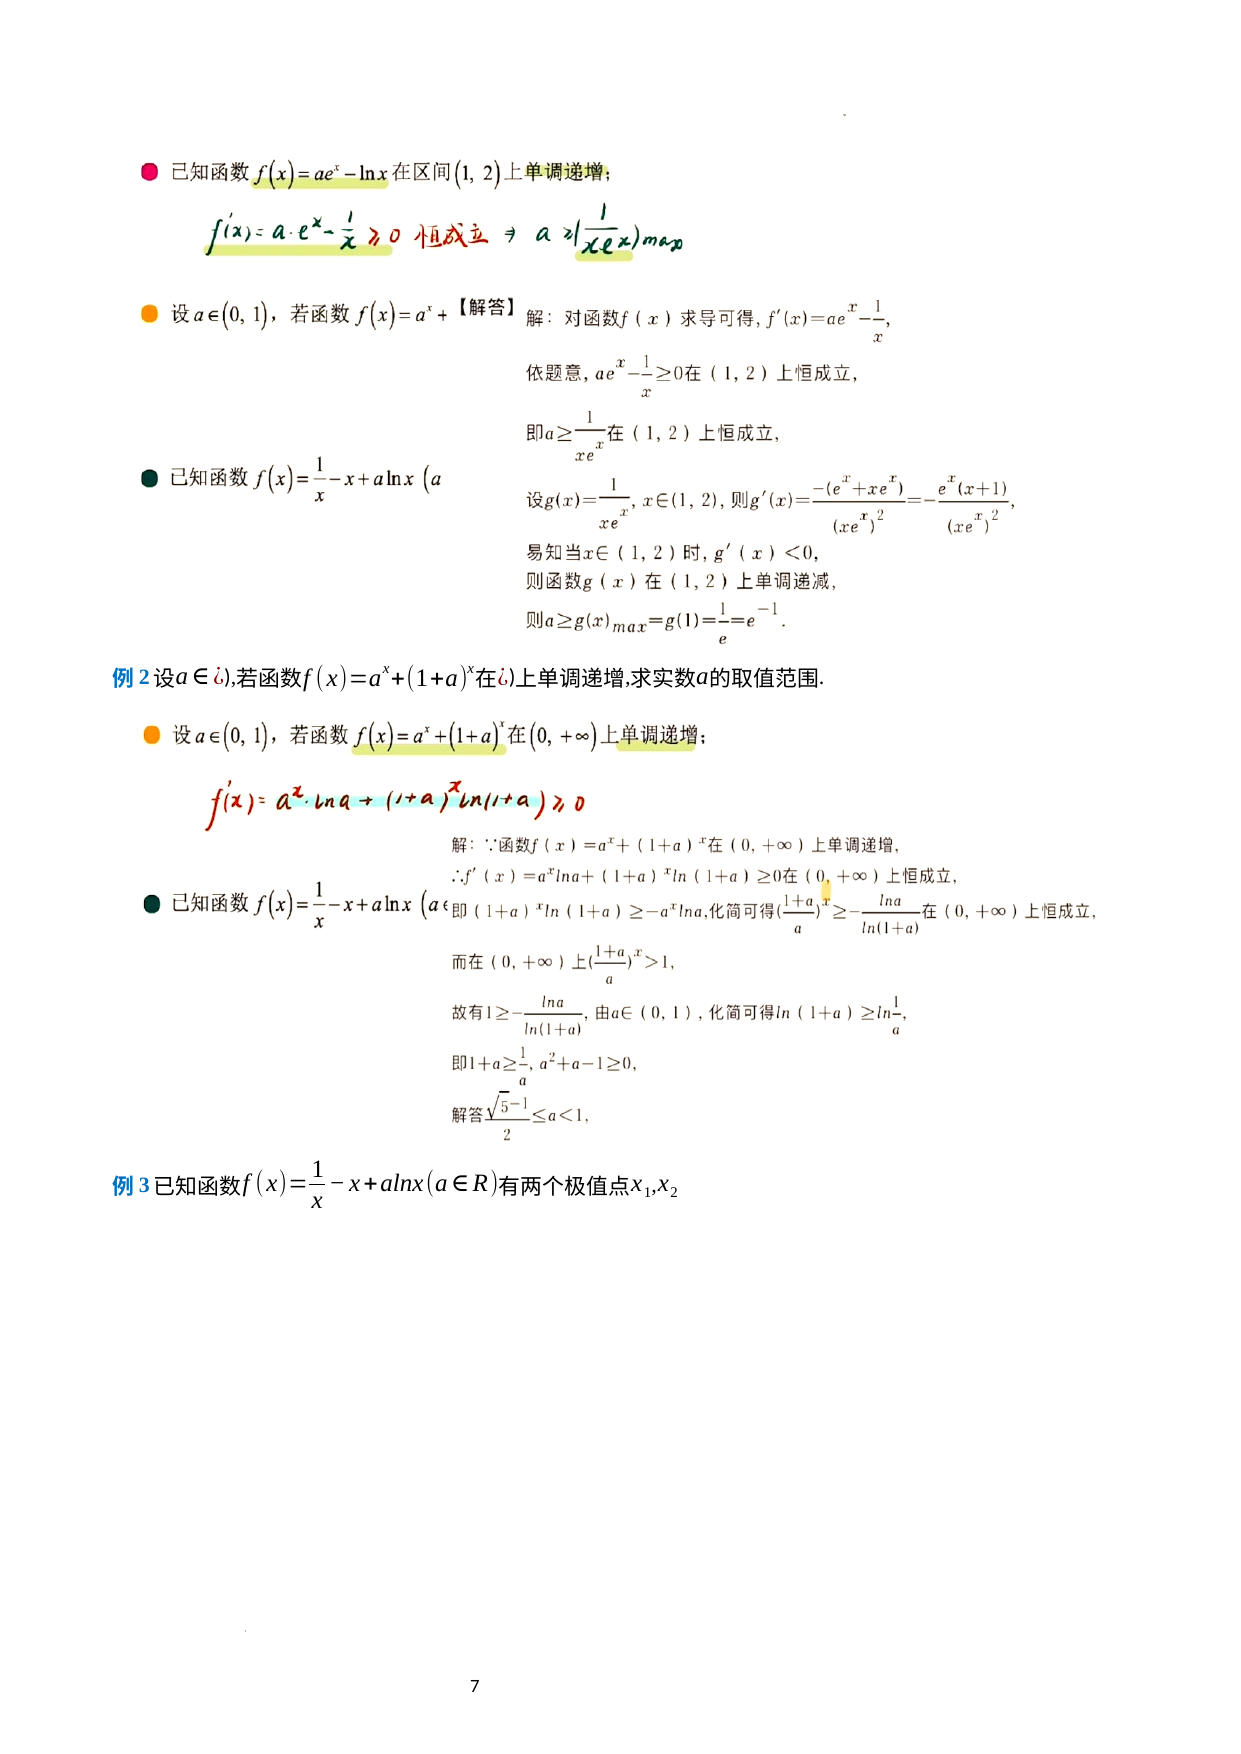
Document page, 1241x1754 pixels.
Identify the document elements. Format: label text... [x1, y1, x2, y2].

picture [112, 708, 1112, 1143]
text 例3已知函数有两个极值点, [112, 1156, 1128, 1214]
text 例2设),若函数在)上单调递增,求实数的取值范围. [112, 660, 1128, 693]
picture [112, 147, 1031, 647]
